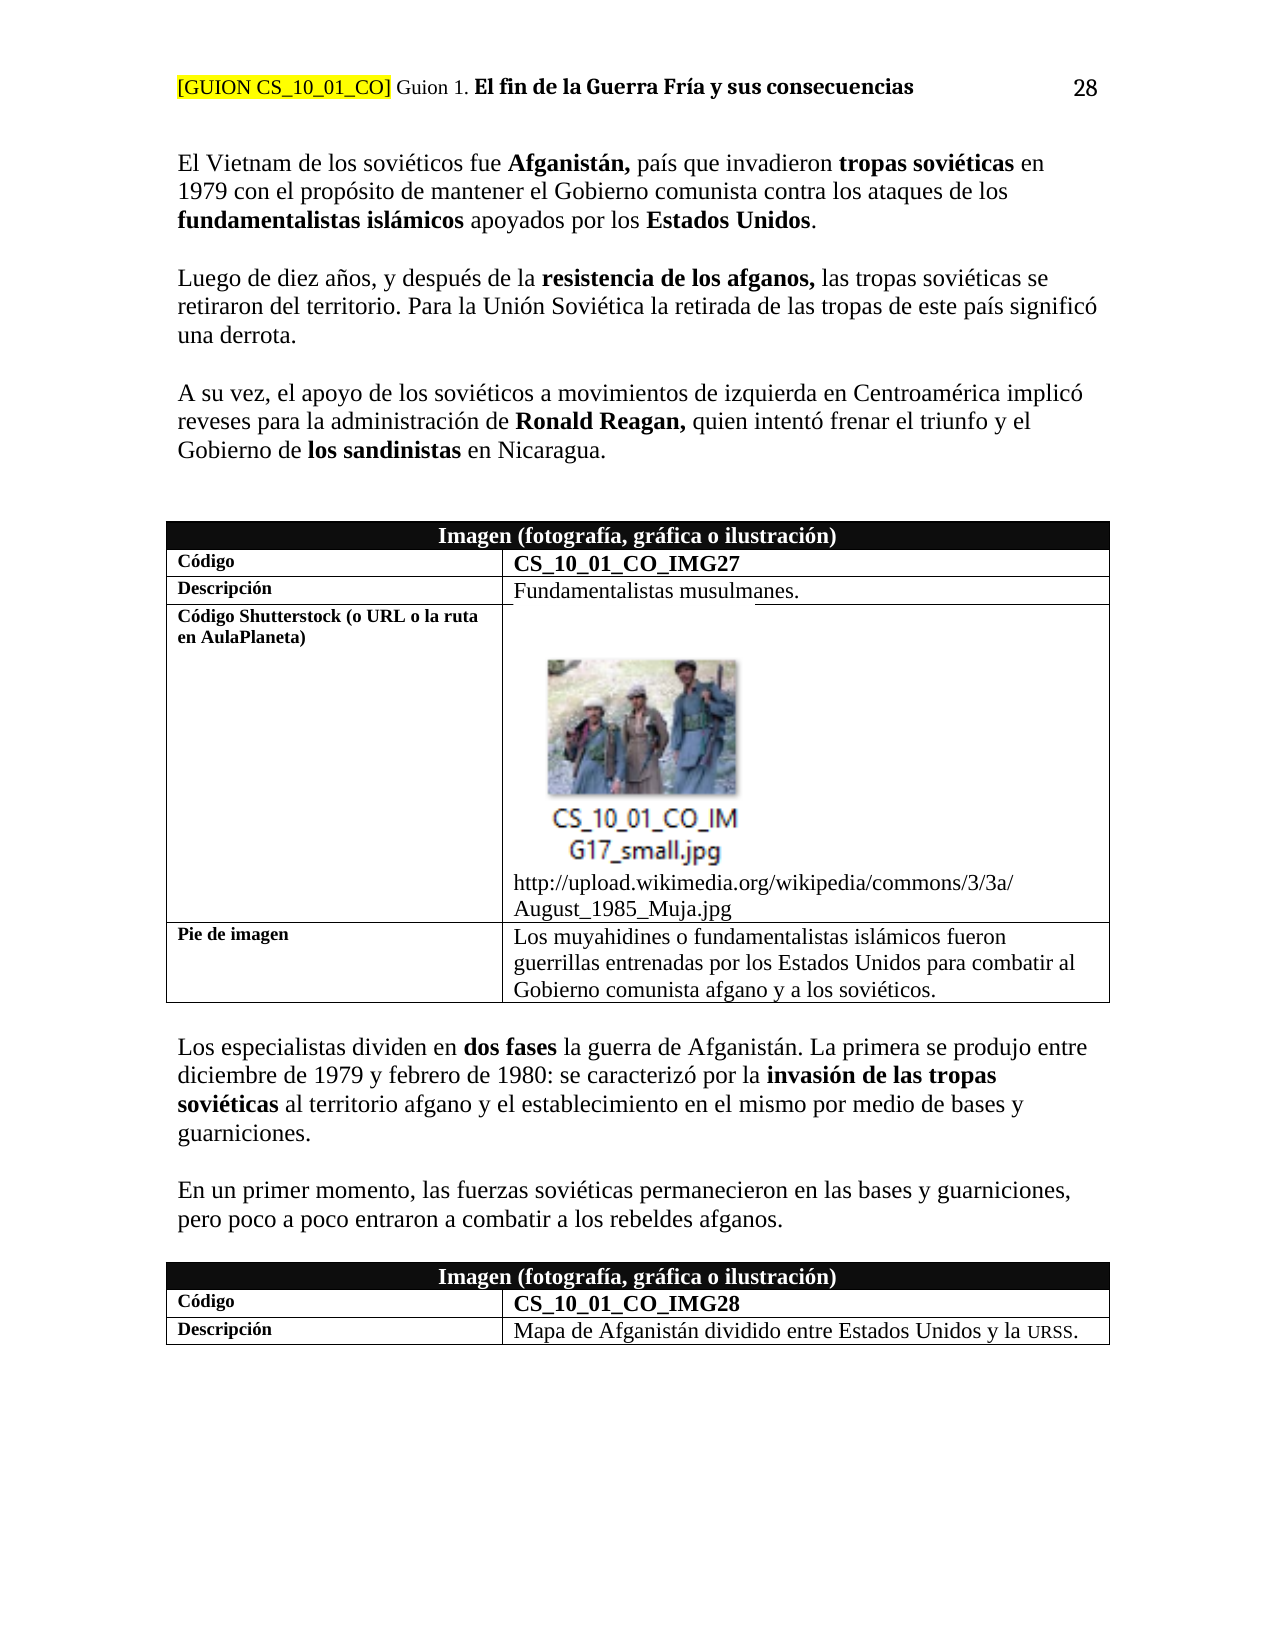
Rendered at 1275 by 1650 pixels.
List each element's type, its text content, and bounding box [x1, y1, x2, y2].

table_cell Los muyahidines o fundamentalistas islámicos fueron guerrillas entrenadas por los Estados Unidos para combatir al Gobierno comunista afgano y a los soviéticos. [503, 923, 1109, 1002]
table_cell Descripción [167, 1318, 502, 1344]
table_cell CS_10_01_CO_IMG28 [503, 1290, 1109, 1317]
picture [513, 604, 755, 870]
table_cell http://upload.wikimedia.org/wikipedia/commons/3/3a/August_1985_Muja.jpg [503, 605, 1109, 922]
table_header Imagen (fotografía, gráfica o ilustración) [167, 523, 1109, 549]
table_cell Código Shutterstock (o URL o la ruta en AulaPlaneta) [167, 605, 502, 922]
table_header Imagen (fotografía, gráfica o ilustración) [167, 1263, 1109, 1289]
table_cell Código [167, 550, 502, 576]
text Los especialistas dividen en dos fases la guerra de Afganistán. La primera se produjo entre diciembre de 1979 y febrero de 1980: se caracterizó por la invasión de las tropas soviéticas al territorio afgano y el establecimiento en el mismo por medio de bases y guarniciones. [177, 1032, 1098, 1147]
table_cell Pie de imagen [167, 923, 502, 1002]
table_cell Descripción [167, 577, 502, 603]
table_cell Mapa de Afganistán dividido entre Estados Unidos y la urss. [503, 1318, 1109, 1344]
table_cell CS_10_01_CO_IMG27 [503, 550, 1109, 576]
table_cell Código [167, 1290, 502, 1317]
table_cell Fundamentalistas musulmanes. [503, 577, 1109, 603]
text El Vietnam de los soviéticos fue Afganistán, país que invadieron tropas soviéticas en 1979 con el propósito de mantener el Gobierno comunista contra los ataques de los fundamentalistas islámicos apoyados por los Estados Unidos. [177, 148, 1098, 234]
text Luego de diez años, y después de la resistencia de los afganos, las tropas soviéticas se retiraron del territorio. Para la Unión Soviética la retirada de las tropas de este país significó una derrota. [177, 263, 1098, 349]
text En un primer momento, las fuerzas soviéticas permanecieron en las bases y guarniciones, pero poco a poco entraron a combatir a los rebeldes afganos. [177, 1176, 1098, 1233]
text A su vez, el apoyo de los soviéticos a movimientos de izquierda en Centroamérica implicó reveses para la administración de Ronald Reagan, quien intentó frenar el triunfo y el Gobierno de los sandinistas en Nicaragua. [177, 378, 1098, 464]
